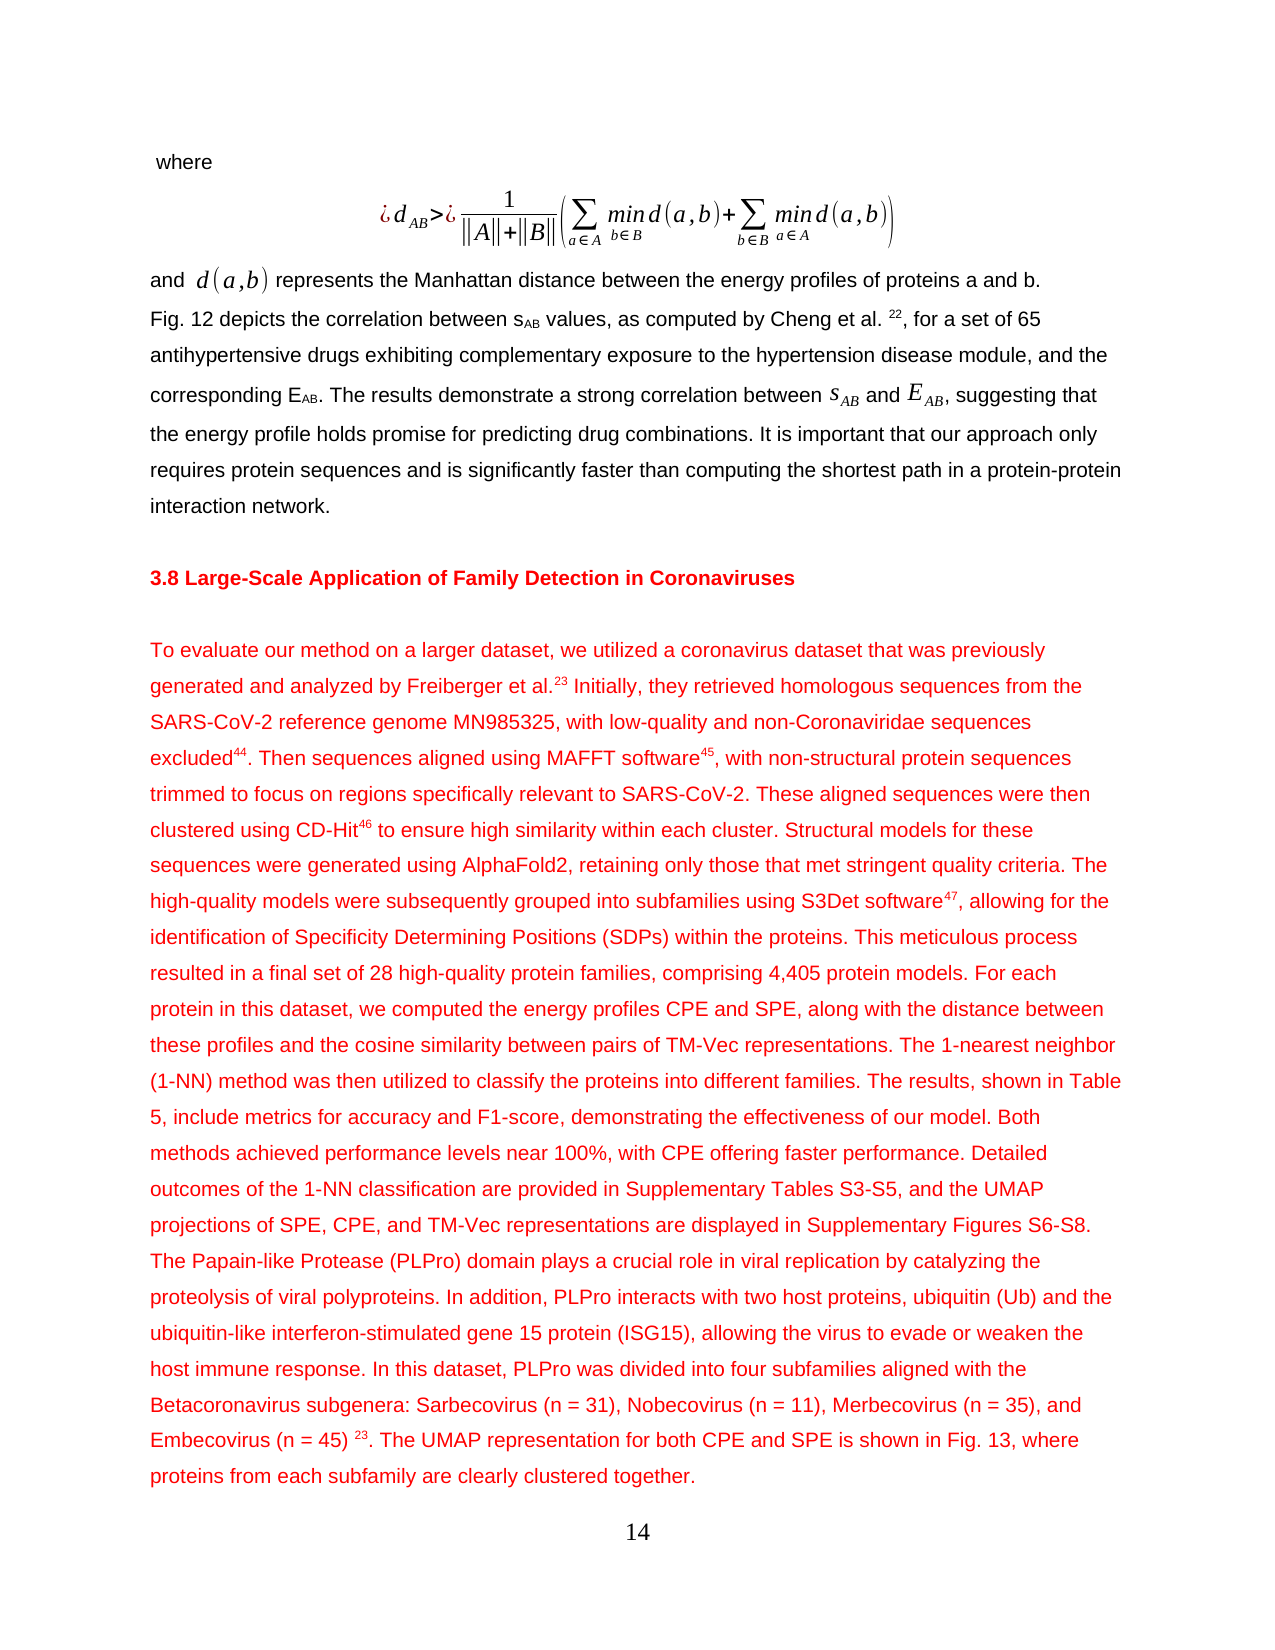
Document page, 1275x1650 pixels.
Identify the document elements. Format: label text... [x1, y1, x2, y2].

text Fig. 12 depicts the correlation between sAB values, as computed by Cheng et al. 22, for a set of 65 antihypertensive drugs exhibiting complementary exposure to the hypertension disease module, and the corresponding EAB. The results demonstrate a strong correlation between and , suggesting that the energy profile holds promise for predicting drug combinations. It is important that our approach only requires protein sequences and is significantly faster than computing the shortest path in a protein-protein interaction network. [150, 307, 1125, 518]
text To evaluate our method on a larger dataset, we utilized a coronavirus dataset that was previously generated and analyzed by Freiberger et al.23 Initially, they retrieved homologous sequences from the SARS-CoV-2 reference genome MN985325, with low-quality and non-Coronaviridae sequences excluded44. Then sequences aligned using MAFFT software45, with non-structural protein sequences trimmed to focus on regions specifically relevant to SARS-CoV-2. These aligned sequences were then clustered using CD-Hit46 to ensure high similarity within each cluster. Structural models for these sequences were generated using AlphaFold2, retaining only those that met stringent quality criteria. The high-quality models were subsequently grouped into subfamilies using S3Det software47, allowing for the identification of Specificity Determining Positions (SDPs) within the proteins. This meticulous process resulted in a final set of 28 high-quality protein families, comprising 4,405 protein models. For each protein in this dataset, we computed the energy profiles CPE and SPE, along with the distance between these profiles and the cosine similarity between pairs of TM-Vec representations. The 1-nearest neighbor (1-NN) method was then utilized to classify the proteins into different families. The results, shown in Table 5, include metrics for accuracy and F1-score, demonstrating the effectiveness of our model. Both methods achieved performance levels near 100%, with CPE offering faster performance. Detailed outcomes of the 1-NN classification are provided in Supplementary Tables S3-S5, and the UMAP projections of SPE, CPE, and TM-Vec representations are displayed in Supplementary Figures S6-S8. [150, 638, 1125, 1237]
text and represents the Manhattan distance between the energy profiles of proteins a and b. [150, 265, 1125, 295]
text The Papain-like Protease (PLPro) domain plays a crucial role in viral replication by catalyzing the proteolysis of viral polyproteins. In addition, PLPro interacts with two host proteins, ubiquitin (Ub) and the ubiquitin-like interferon-stimulated gene 15 protein (ISG15), allowing the virus to evade or weaken the host immune response. In this dataset, PLPro was divided into four subfamilies aligned with the Betacoronavirus subgenera: Sarbecovirus (n = 31), Nobecovirus (n = 11), Merbecovirus (n = 35), and Embecovirus (n = 45) 23. The UMAP representation for both CPE and SPE is shown in Fig. 13, where proteins from each subfamily are clearly clustered together. [150, 1249, 1125, 1488]
text where [150, 150, 1125, 174]
text 3.8 Large-Scale Application of Family Detection in Coronaviruses [150, 566, 1125, 590]
